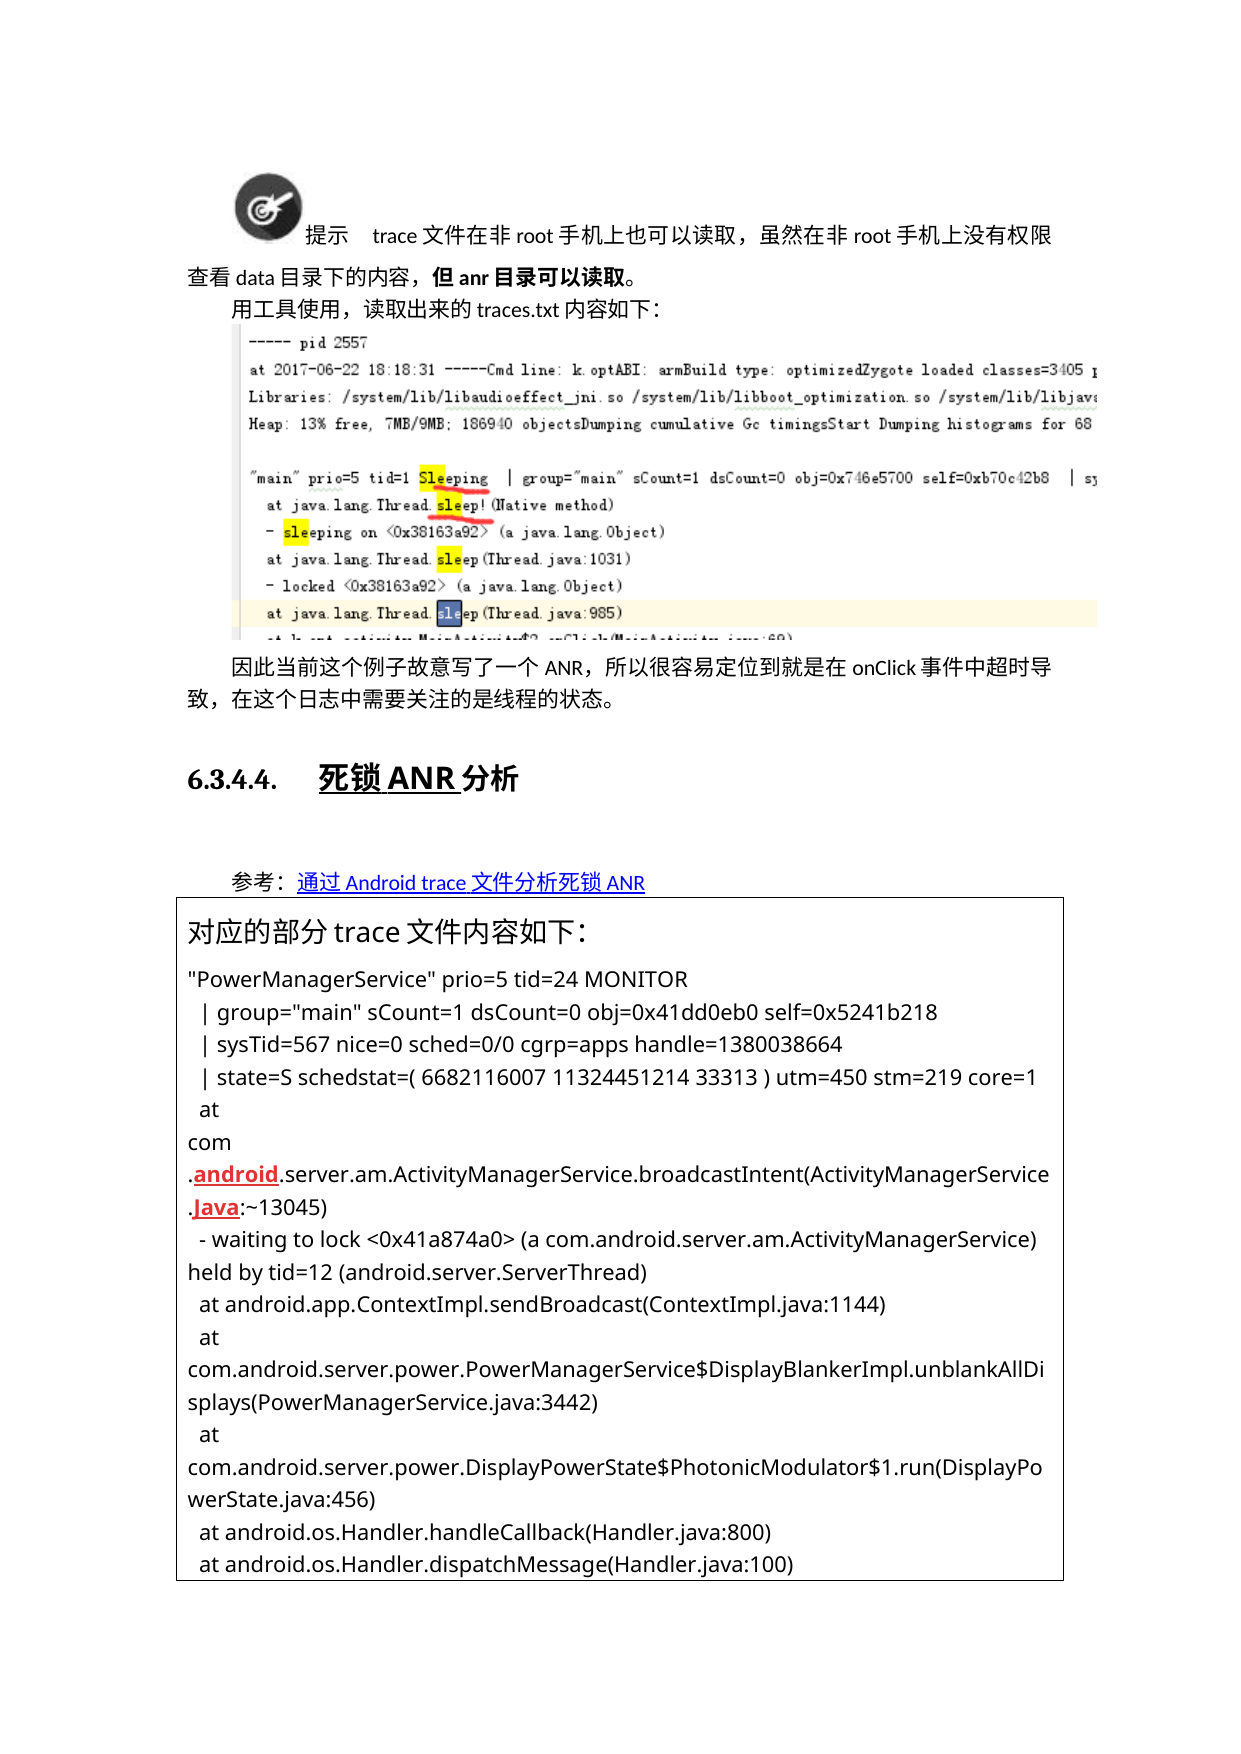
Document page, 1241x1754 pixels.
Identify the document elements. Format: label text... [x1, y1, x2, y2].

picture [231, 324, 1097, 640]
text 参考：通过Android trace文件分析死锁ANR [187, 864, 1053, 897]
text 用工具使用，读取出来的traces.txt内容如下： [187, 292, 1053, 324]
subtitle 死锁ANR分析 [187, 744, 1053, 809]
text 提示 trace文件在非root手机上也可以读取，虽然在非root手机上没有权限查看data目录下的内容，但anr目录可以读取。 [187, 162, 1053, 292]
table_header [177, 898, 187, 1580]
text 因此当前这个例子故意写了一个ANR，所以很容易定位到就是在onClick事件中超时导致，在这个日志中需要关注的是线程的状态。 [187, 649, 1053, 714]
picture [231, 171, 306, 244]
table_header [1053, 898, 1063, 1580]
